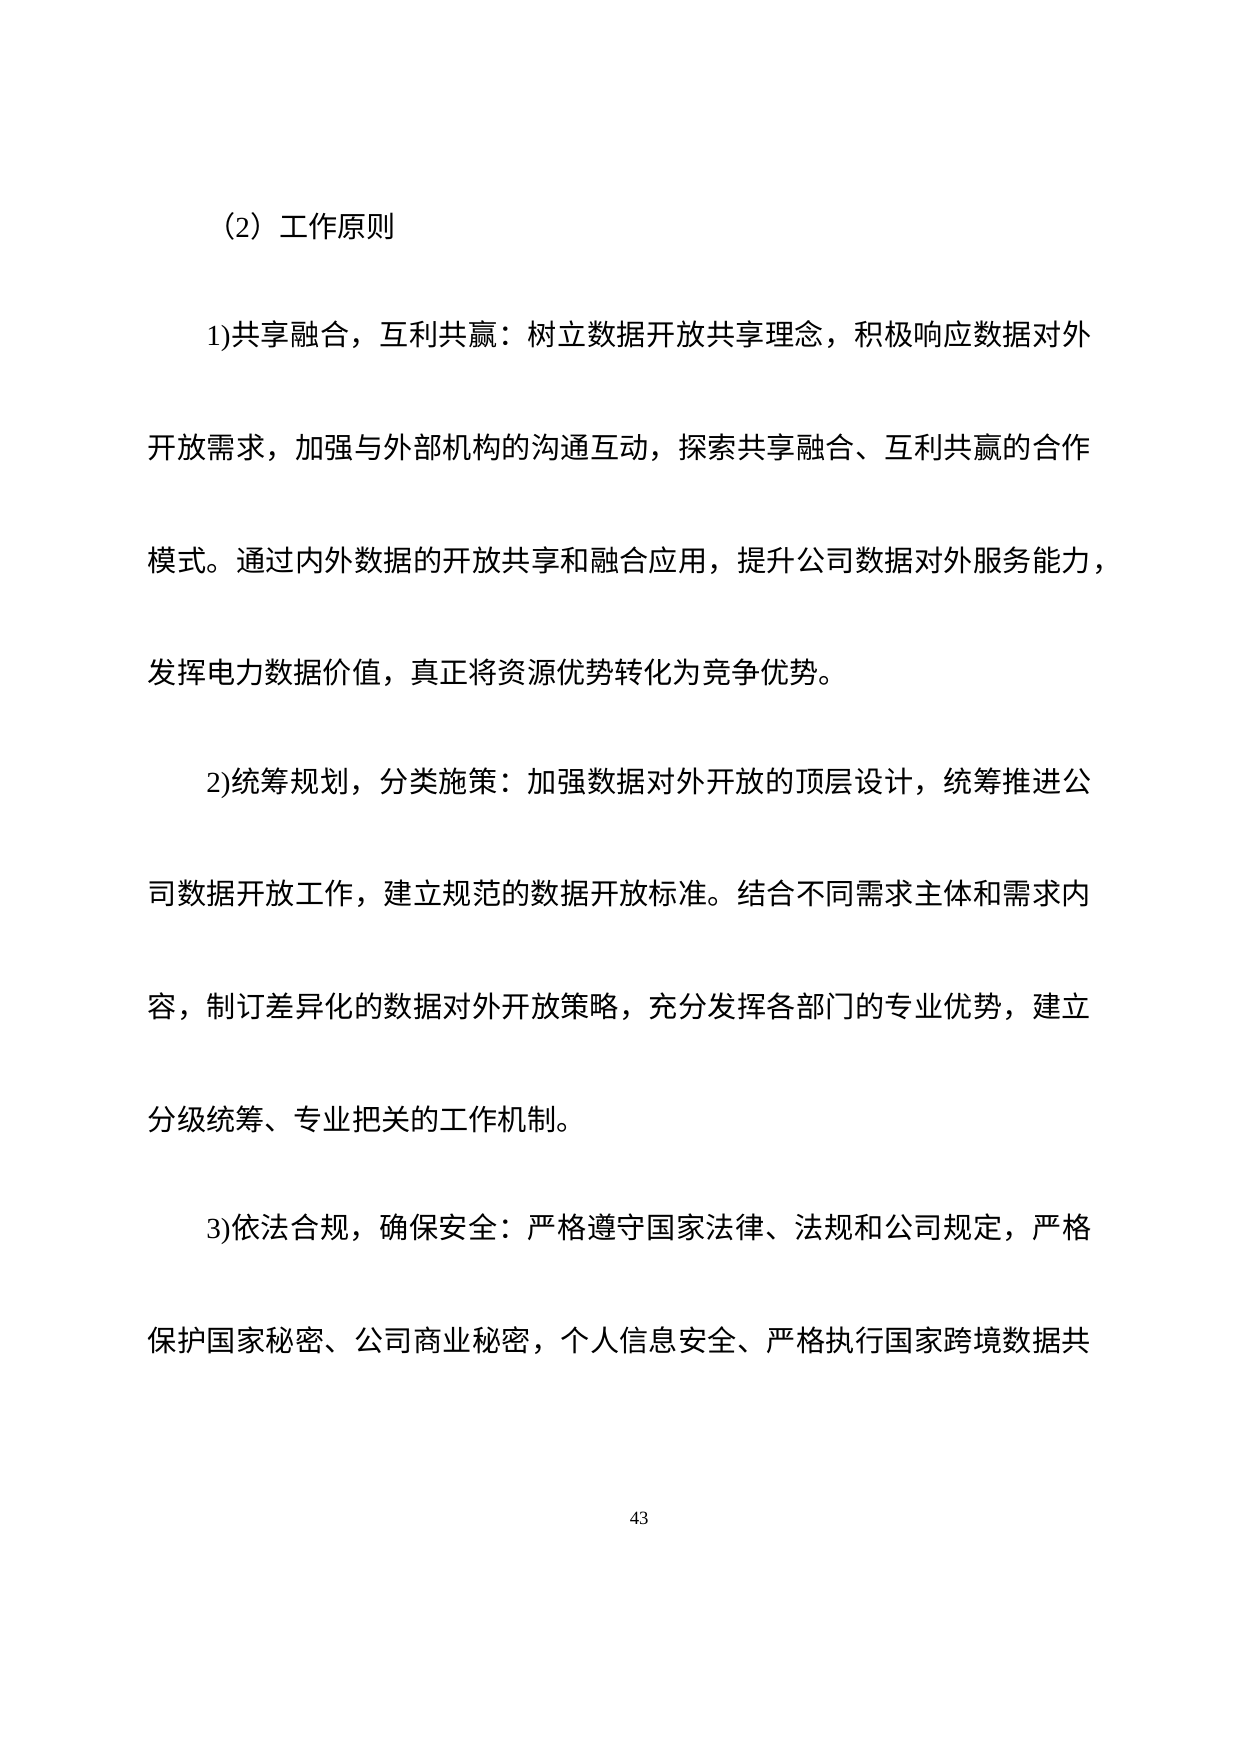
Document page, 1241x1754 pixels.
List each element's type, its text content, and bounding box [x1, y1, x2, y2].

text 1)共享融合，互利共赢：树立数据开放共享理念，积极响应数据对外开放需求，加强与外部机构的沟通互动，探索共享融合、互利共赢的合作模式。通过内外数据的开放共享和融合应用，提升公司数据对外服务能力，发挥电力数据价值，真正将资源优势转化为竞争优势。 [148, 299, 1092, 705]
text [148, 1192, 1092, 1372]
text （2）工作原则 [148, 191, 1092, 259]
text 2)统筹规划，分类施策：加强数据对外开放的顶层设计，统筹推进公司数据开放工作，建立规范的数据开放标准。结合不同需求主体和需求内容，制订差异化的数据对外开放策略，充分发挥各部门的专业优势，建立分级统筹、专业把关的工作机制。 [148, 745, 1092, 1151]
